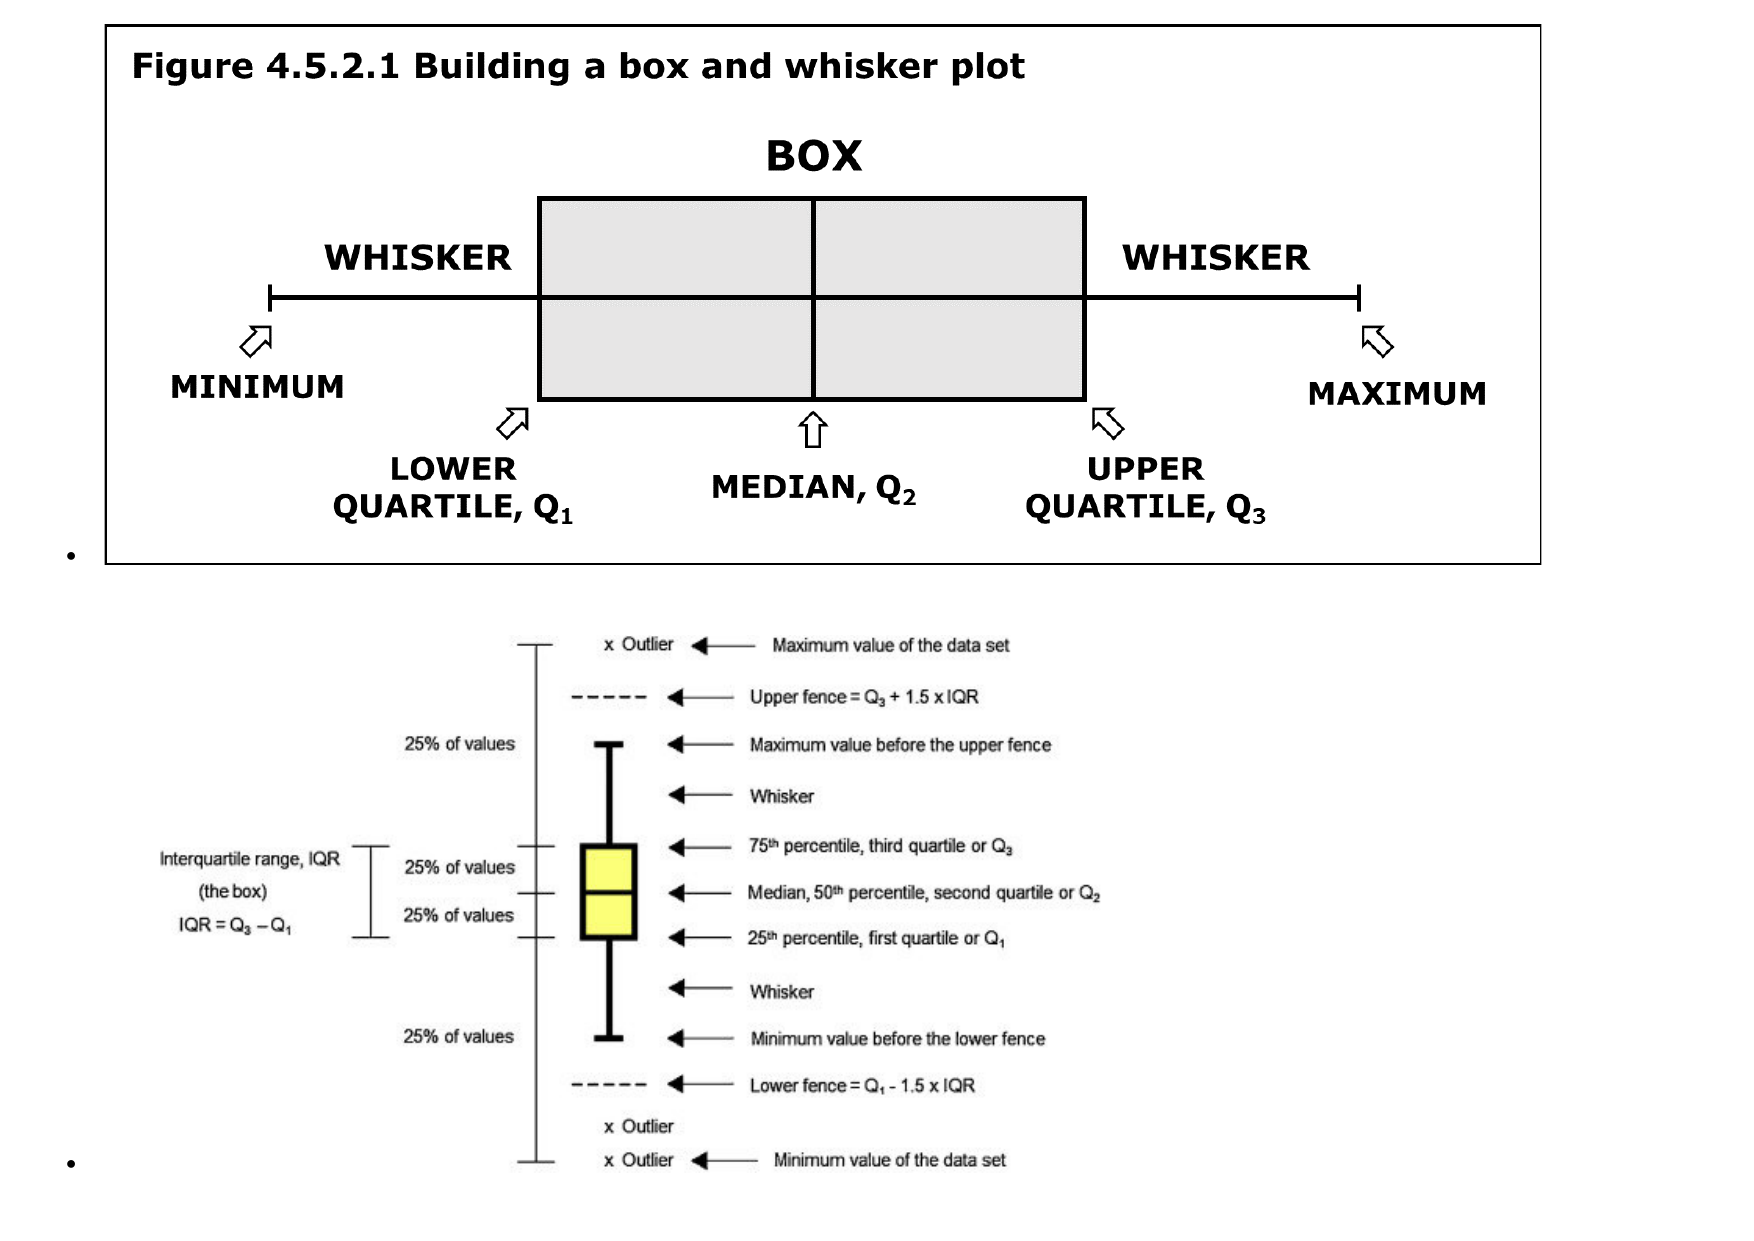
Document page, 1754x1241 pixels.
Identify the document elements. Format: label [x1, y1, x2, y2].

picture [104, 24, 1542, 565]
picture [159, 635, 1101, 1173]
